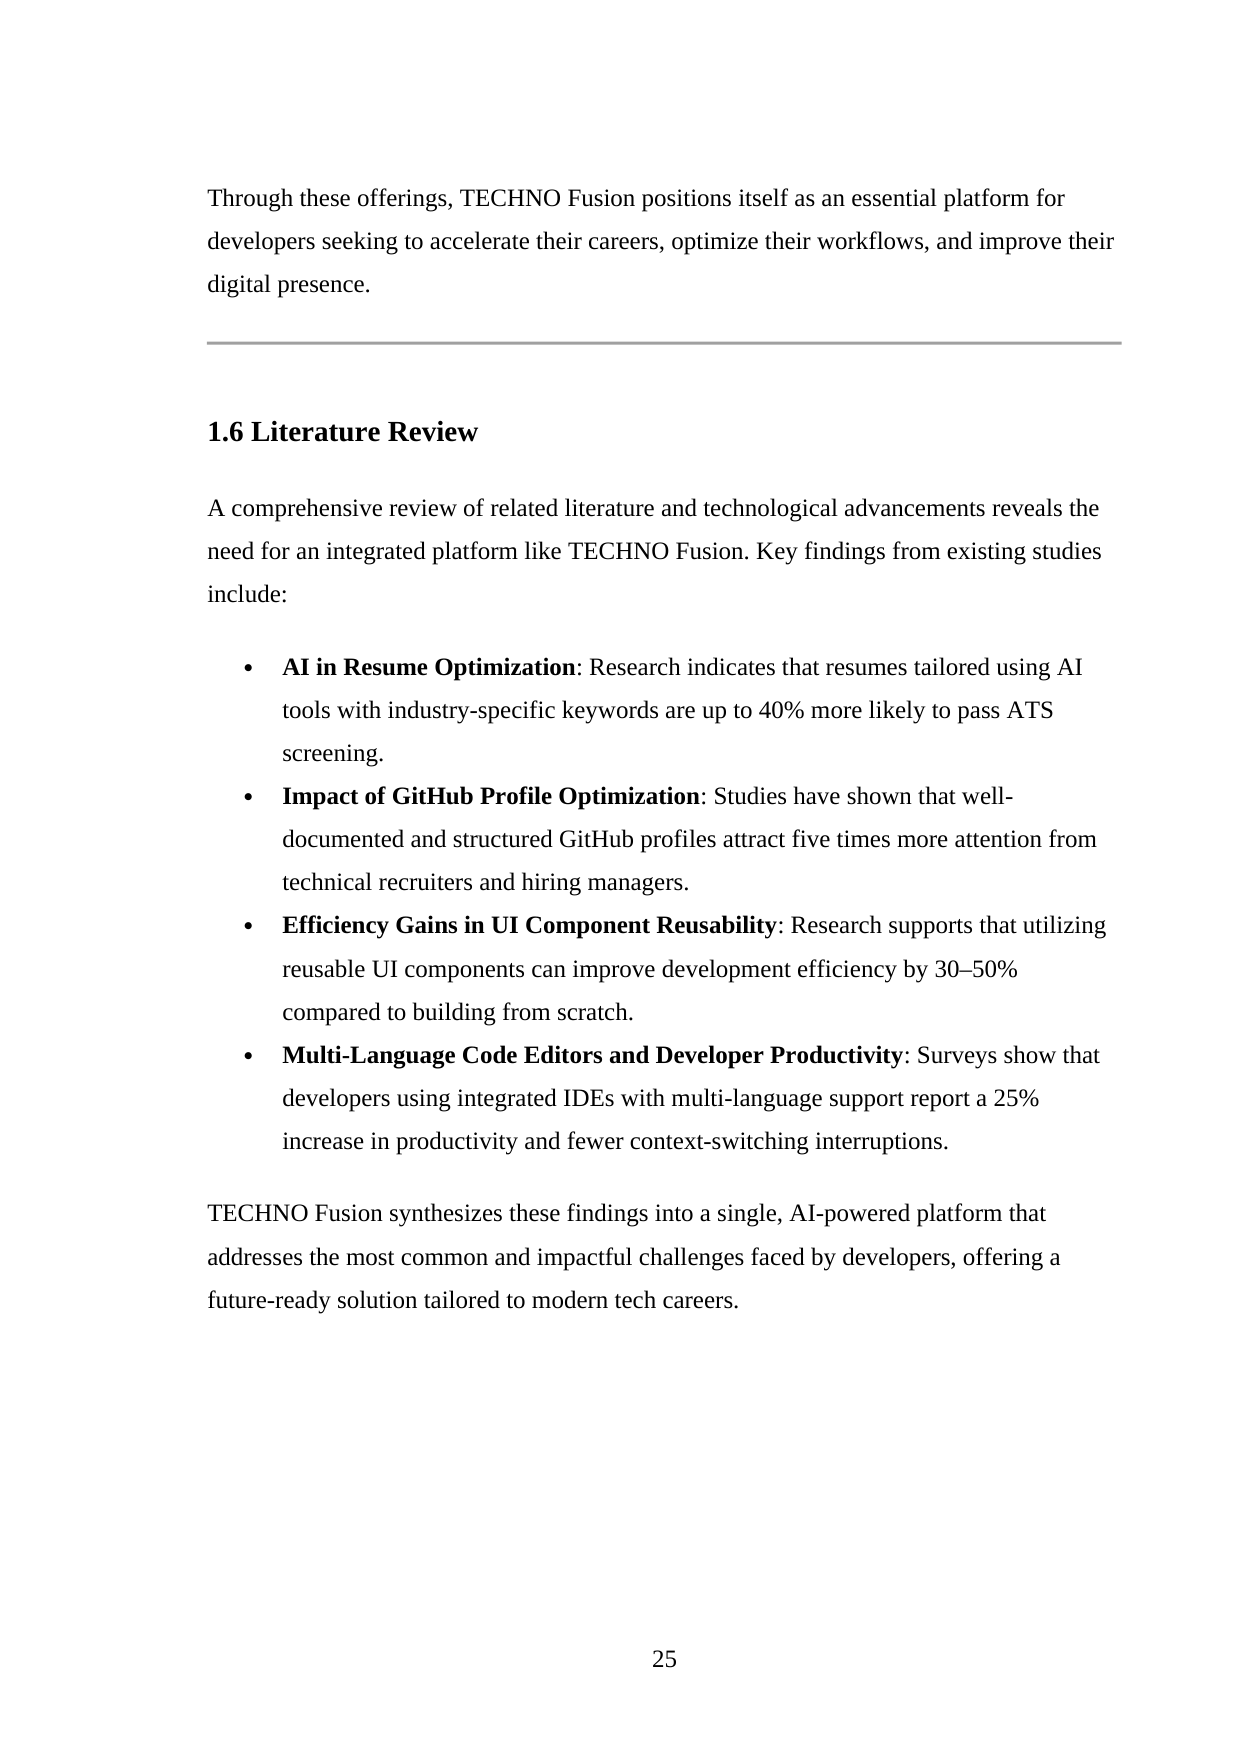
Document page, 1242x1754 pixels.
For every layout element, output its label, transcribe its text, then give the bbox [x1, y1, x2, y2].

list Efficiency Gains in UI Component Reusability: Research supports that utilizing reusable UI components can improve development efficiency by 30–50% compared to building from scratch. [244, 911, 1122, 1026]
text 1.6 Literature Review [207, 414, 1122, 447]
text TECHNO Fusion synthesizes these findings into a single, AI-powered platform that addresses the most common and impactful challenges faced by developers, offering a future-ready solution tailored to modern tech careers. [207, 1198, 1122, 1313]
list AI in Resume Optimization: Research indicates that resumes tailored using AI tools with industry-specific keywords are up to 40% more likely to pass ATS screening. [244, 652, 1122, 767]
list Impact of GitHub Profile Optimization: Studies have shown that well-documented and structured GitHub profiles attract five times more attention from technical recruiters and hiring managers. [244, 781, 1122, 896]
list Multi-Language Code Editors and Developer Productivity: Surveys show that developers using integrated IDEs with multi-language support report a 25% increase in productivity and fewer context-switching interruptions. [244, 1040, 1122, 1155]
text Through these offerings, TECHNO Fusion positions itself as an essential platform for developers seeking to accelerate their careers, optimize their workflows, and improve their digital presence. [207, 183, 1122, 298]
text A comprehensive review of related literature and technological advancements reveals the need for an integrated platform like TECHNO Fusion. Key findings from existing studies include: [207, 493, 1122, 608]
